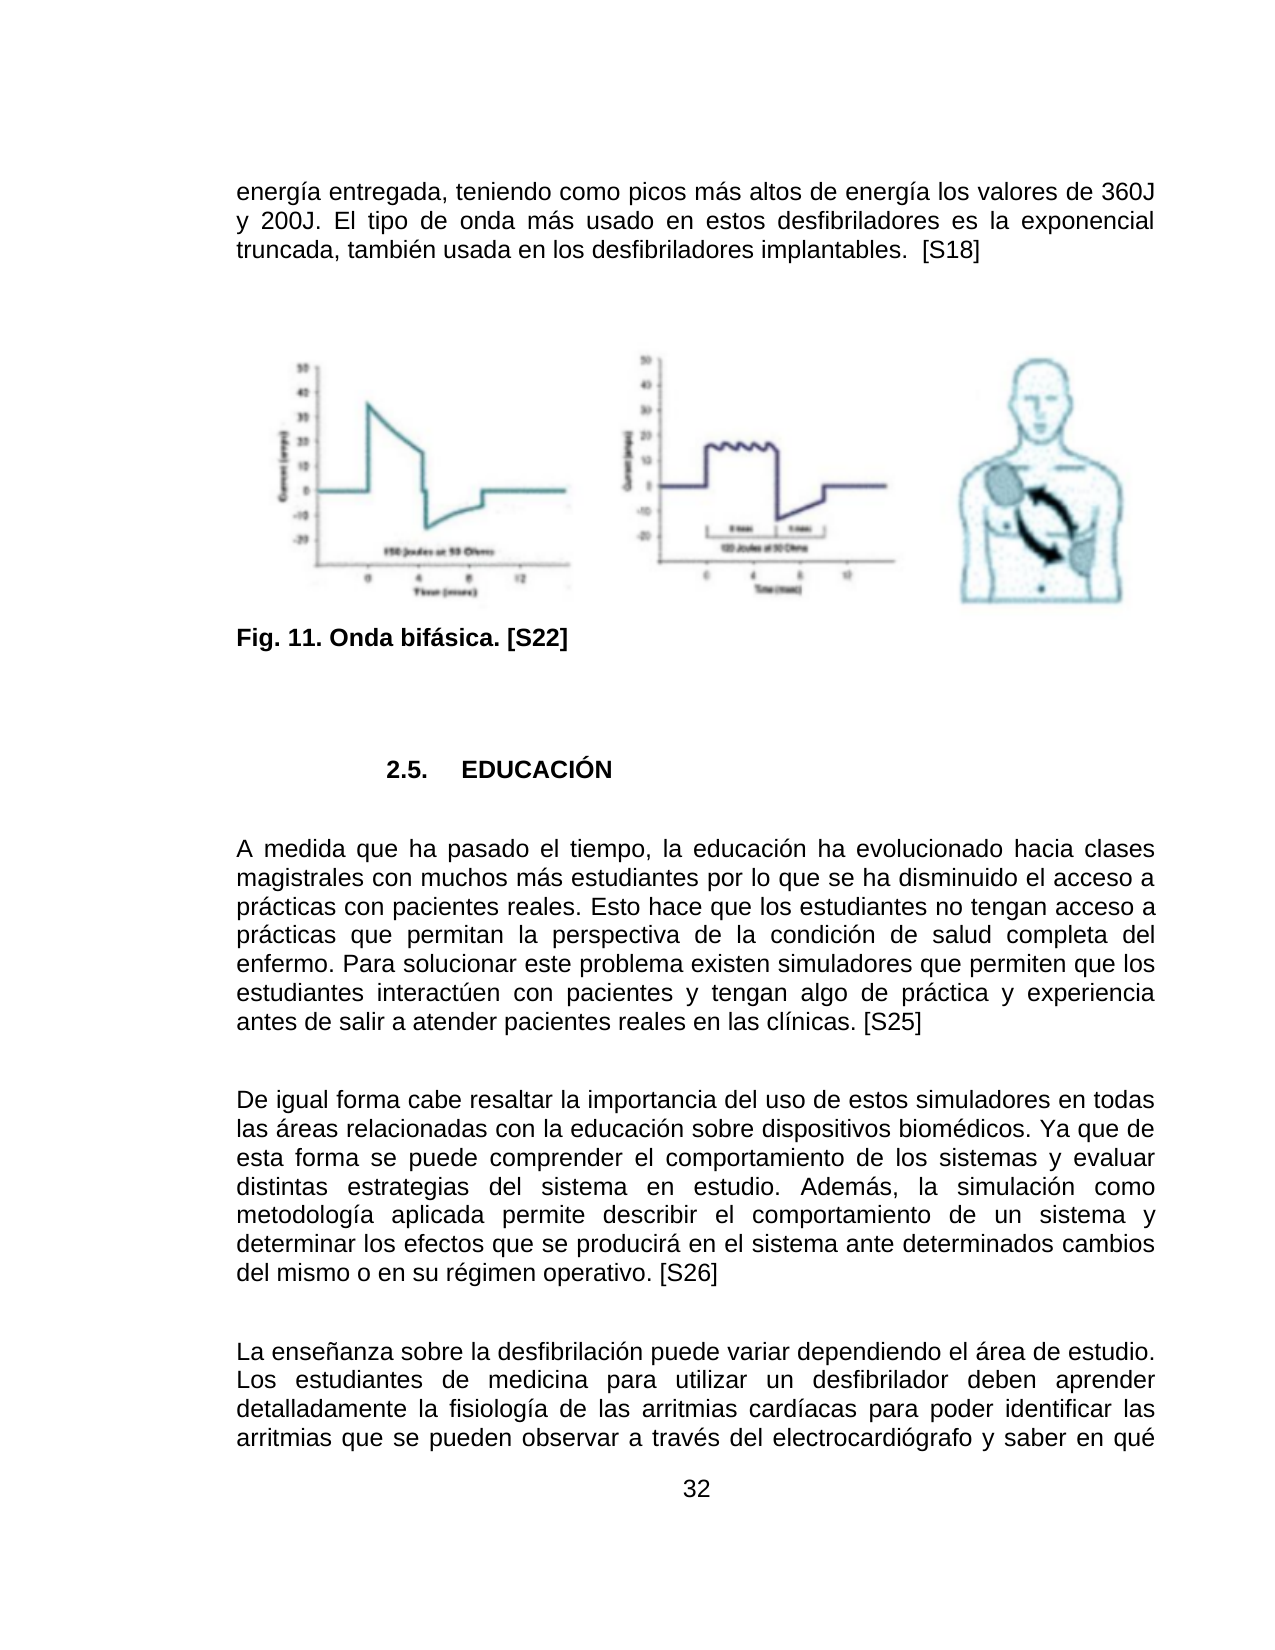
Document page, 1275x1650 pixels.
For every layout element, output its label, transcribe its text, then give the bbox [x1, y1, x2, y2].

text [236, 1337, 1157, 1452]
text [236, 177, 1157, 263]
picture [236, 313, 1143, 623]
text A medida que ha pasado el tiempo, la educación ha evolucionado hacia clases magistrales con muchos más estudiantes por lo que se ha disminuido el acceso a prácticas con pacientes reales. Esto hace que los estudiantes no tengan acceso a prácticas que permitan la perspectiva de la condición de salud completa del enfermo. Para solucionar este problema existen simuladores que permiten que los estudiantes interactúen con pacientes y tengan algo de práctica y experiencia antes de salir a atender pacientes reales en las clínicas. [S25] [236, 834, 1157, 1035]
text De igual forma cabe resaltar la importancia del uso de estos simuladores en todas las áreas relacionadas con la educación sobre dispositivos biomédicos. Ya que de esta forma se puede comprender el comportamiento de los sistemas y evaluar distintas estrategias del sistema en estudio. Además, la simulación como metodología aplicada permite describir el comportamiento de un sistema y determinar los efectos que se producirá en el sistema ante determinados cambios del mismo o en su régimen operativo. [S26] [236, 1085, 1157, 1287]
subtitle EDUCACIÓN [386, 755, 1157, 784]
